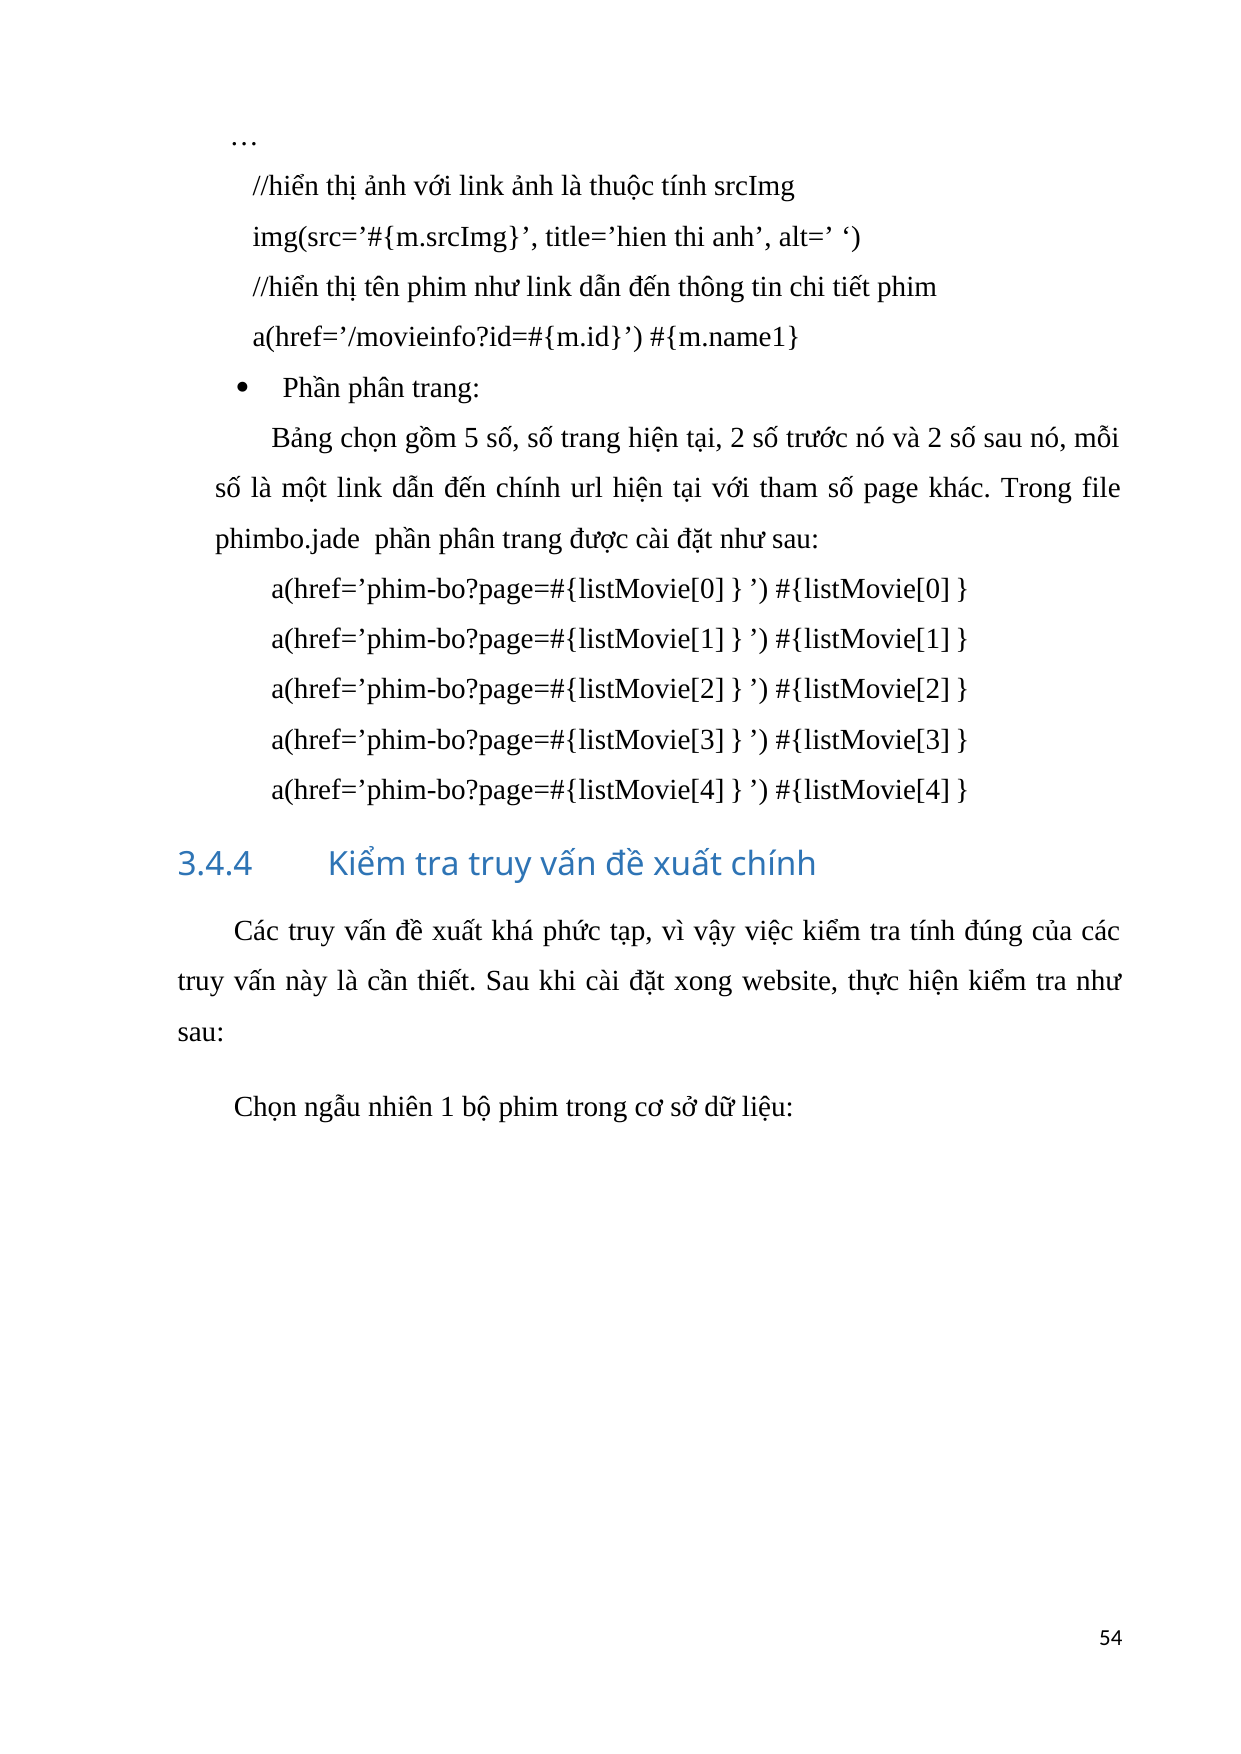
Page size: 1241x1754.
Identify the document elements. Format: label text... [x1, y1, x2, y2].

list Bảng chọn gồm 5 số, số trang hiện tại, 2 số trước nó và 2 số sau nó, mỗi số là một link dẫn đến chính url hiện tại với tham số page khác. Trong file phimbo.jade phần phân trang được cài đặt như sau: [215, 420, 1122, 554]
subtitle Kiểm tra truy vấn đề xuất chính [177, 839, 1122, 885]
list Phần phân trang: [237, 370, 1122, 403]
text Các truy vấn đề xuất khá phức tạp, vì vậy việc kiểm tra tính đúng của các truy vấn này là cần thiết. Sau khi cài đặt xong website, thực hiện kiểm tra như sau: [177, 913, 1122, 1047]
list a(href=’/movieinfo?id=#{m.id}’) #{m.name1} [215, 319, 1122, 353]
list a(href=’phim-bo?page=#{listMovie[3] } ’) #{listMovie[3] } [215, 722, 1122, 756]
list a(href=’phim-bo?page=#{listMovie[4] } ’) #{listMovie[4] } [215, 772, 1122, 806]
list a(href=’phim-bo?page=#{listMovie[0] } ’) #{listMovie[0] } [215, 571, 1122, 604]
list //hiển thị tên phim như link dẫn đến thông tin chi tiết phim [215, 269, 1122, 303]
list //hiển thị ảnh với link ảnh là thuộc tính srcImg [215, 168, 1122, 202]
list … [215, 118, 1122, 152]
text Chọn ngẫu nhiên 1 bộ phim trong cơ sở dữ liệu: [177, 1089, 1122, 1123]
list a(href=’phim-bo?page=#{listMovie[1] } ’) #{listMovie[1] } [215, 621, 1122, 655]
list img(src=’#{m.srcImg}’, title=’hien thi anh’, alt=’ ‘) [215, 219, 1122, 252]
list a(href=’phim-bo?page=#{listMovie[2] } ’) #{listMovie[2] } [215, 672, 1122, 705]
